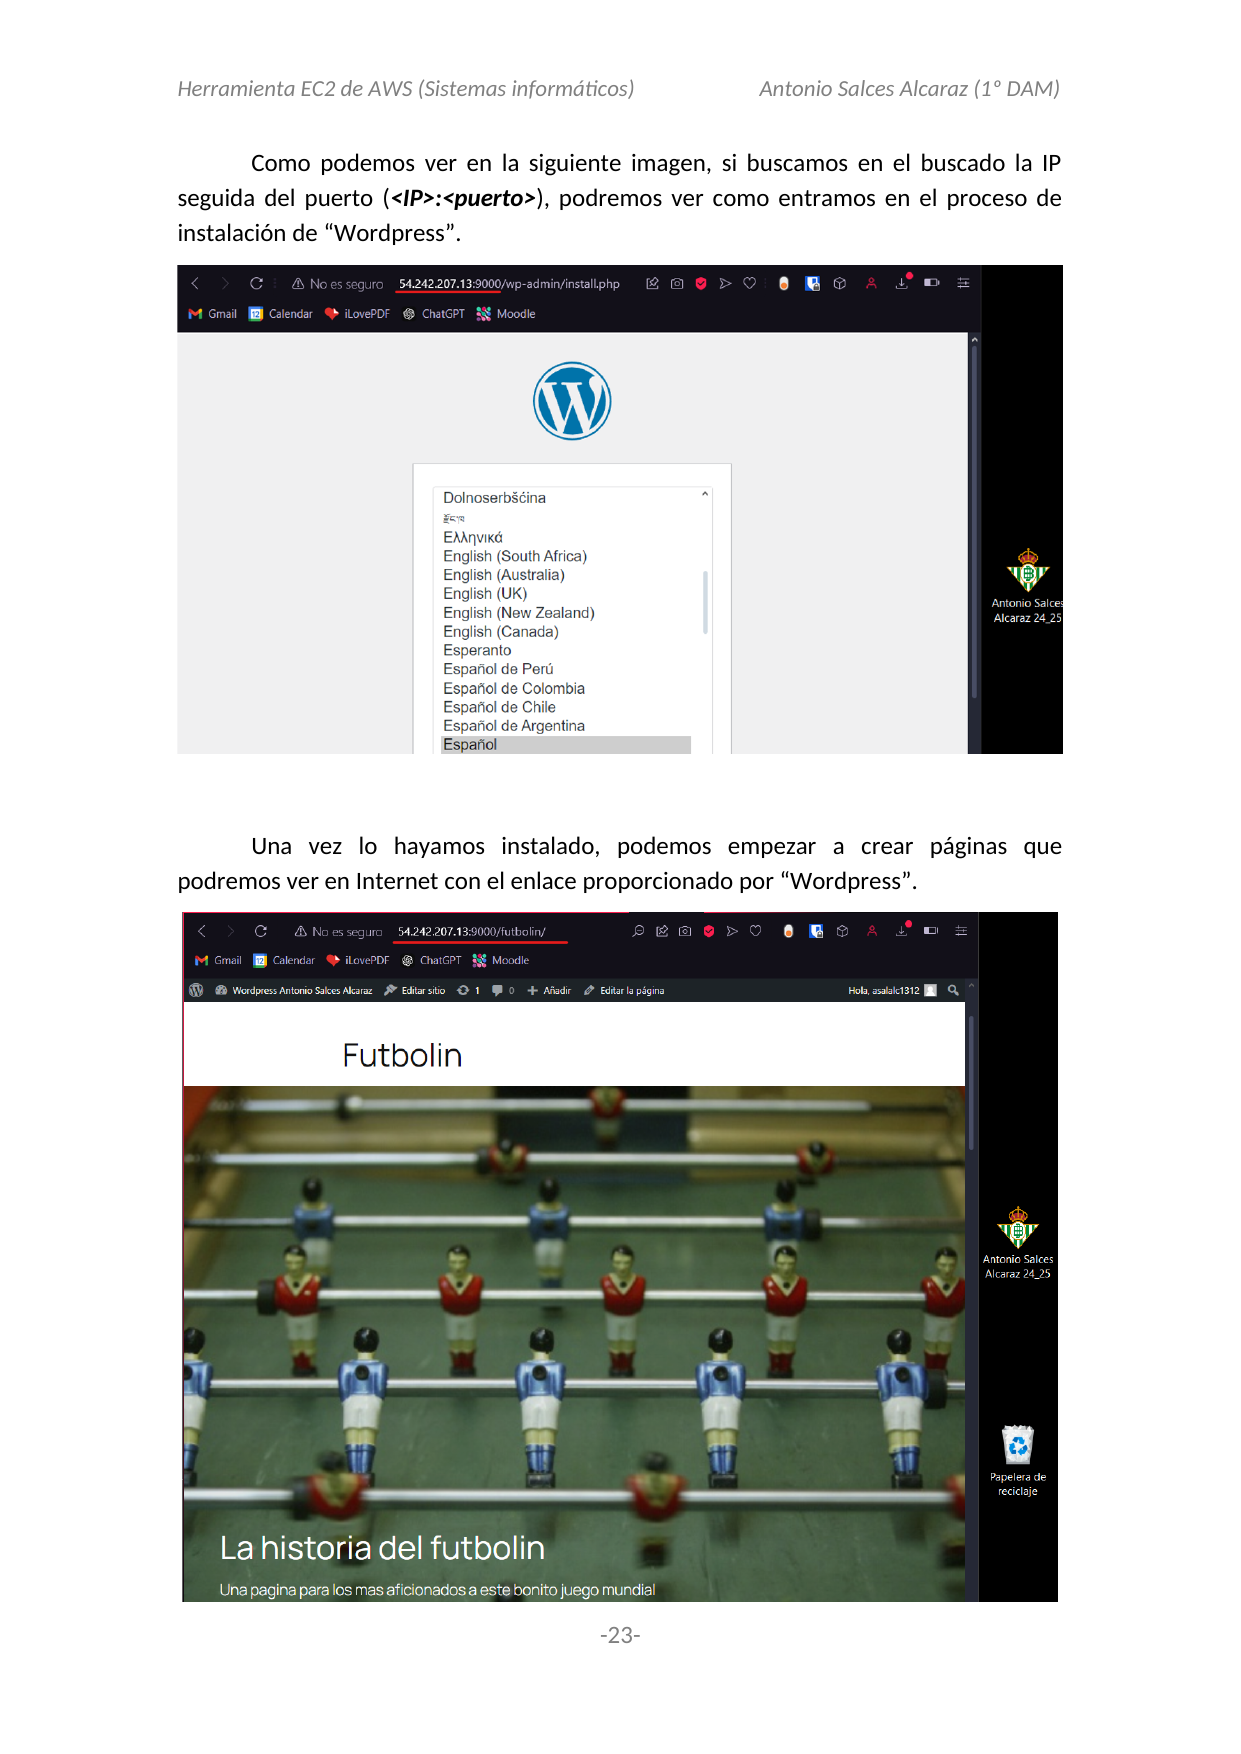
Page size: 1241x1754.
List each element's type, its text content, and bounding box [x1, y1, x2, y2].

picture [177, 265, 1063, 754]
text Como podemos ver en la siguiente imagen, si buscamos en el buscado la IP seguida del puerto (<IP>:<puerto>), podremos ver como entramos en el proceso de instalación de “Wordpress”. [177, 148, 1063, 248]
text Una vez lo hayamos instalado, podemos empezar a crear páginas que podremos ver en Internet con el enlace proporcionado por “Wordpress”. [177, 830, 1063, 896]
picture [182, 912, 1058, 1602]
